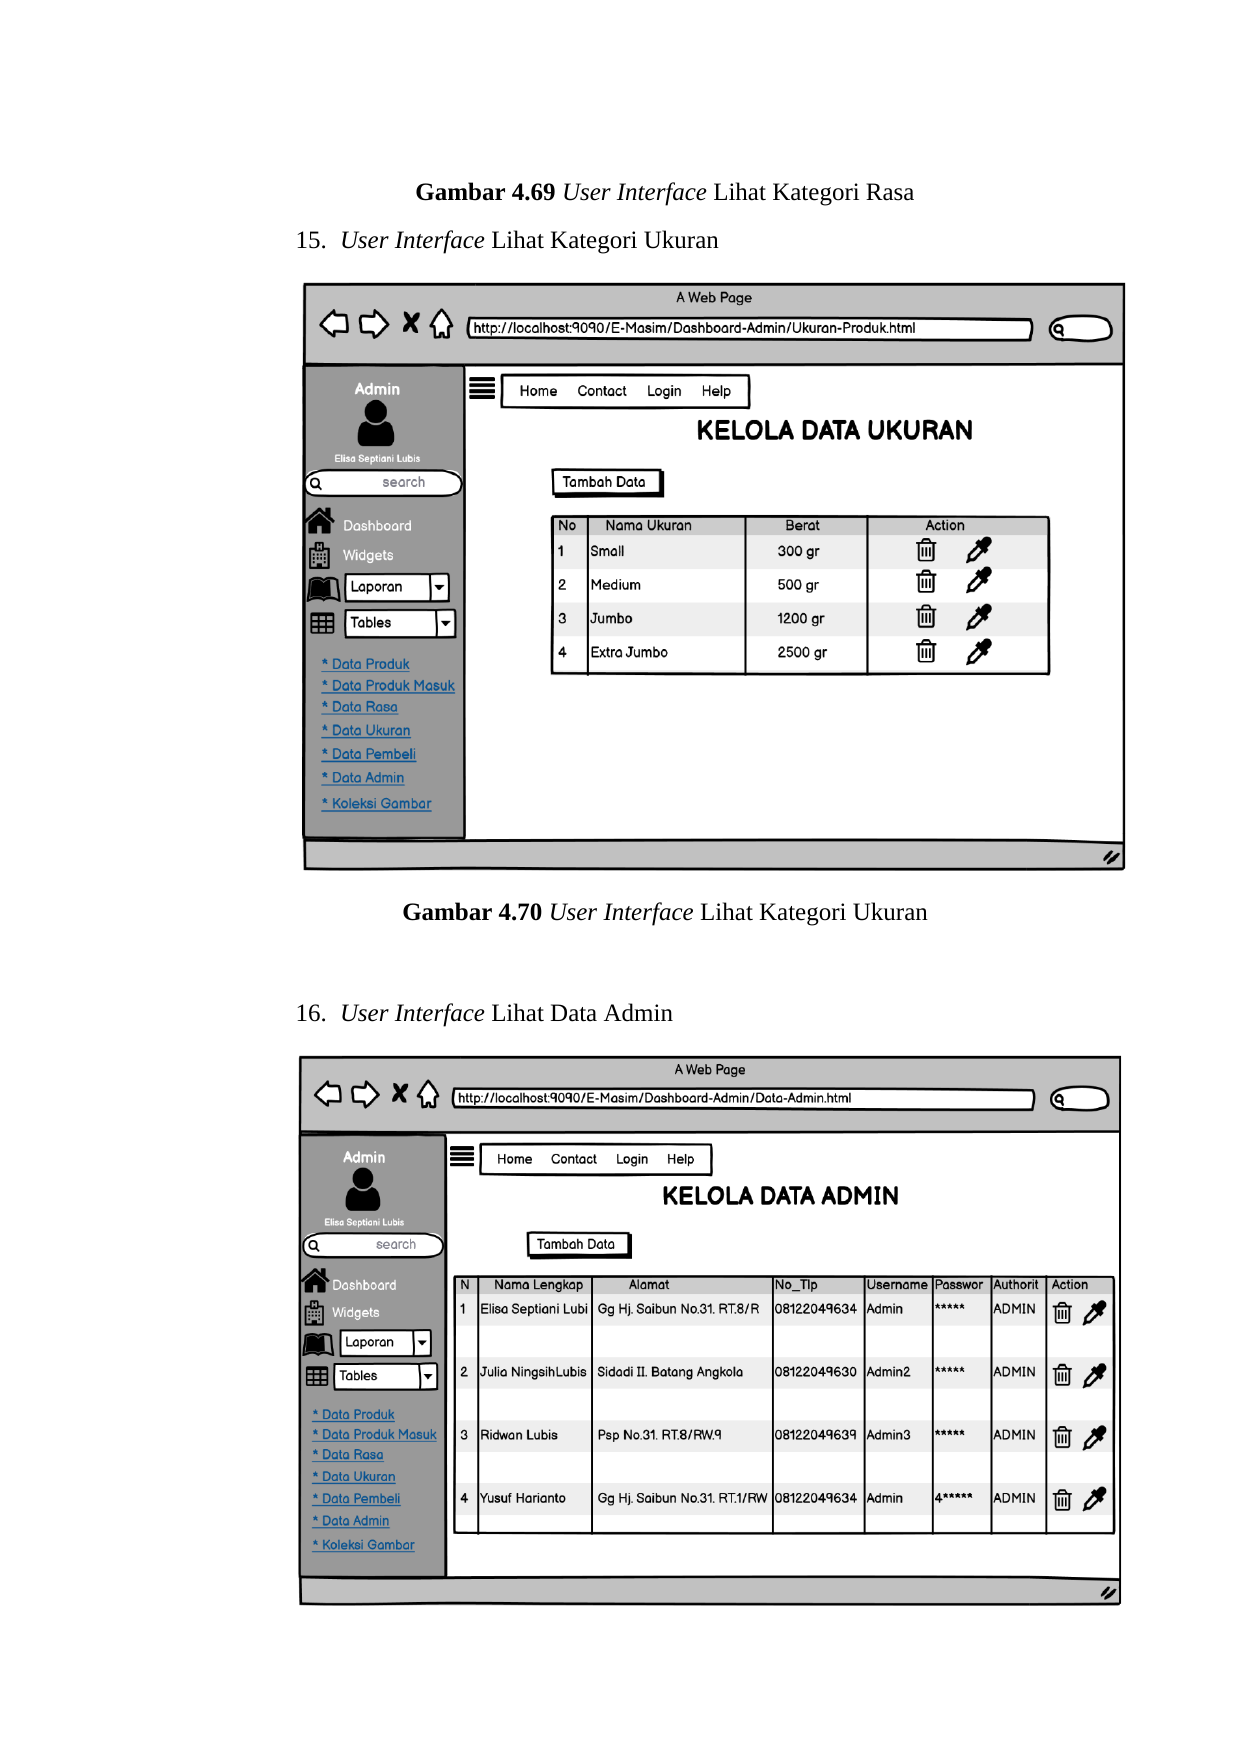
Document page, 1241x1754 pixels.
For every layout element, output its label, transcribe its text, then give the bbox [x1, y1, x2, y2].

picture [294, 1055, 1122, 1606]
picture [302, 282, 1126, 871]
text Gambar 4.69 User Interface Lihat Kategori Rasa [399, 177, 930, 206]
list User Interface Lihat Data Admin [295, 998, 1063, 1026]
text Gambar 4.70 User Interface Lihat Kategori Ukuran [399, 871, 930, 926]
list User Interface Lihat Kategori Ukuran [295, 225, 1063, 254]
